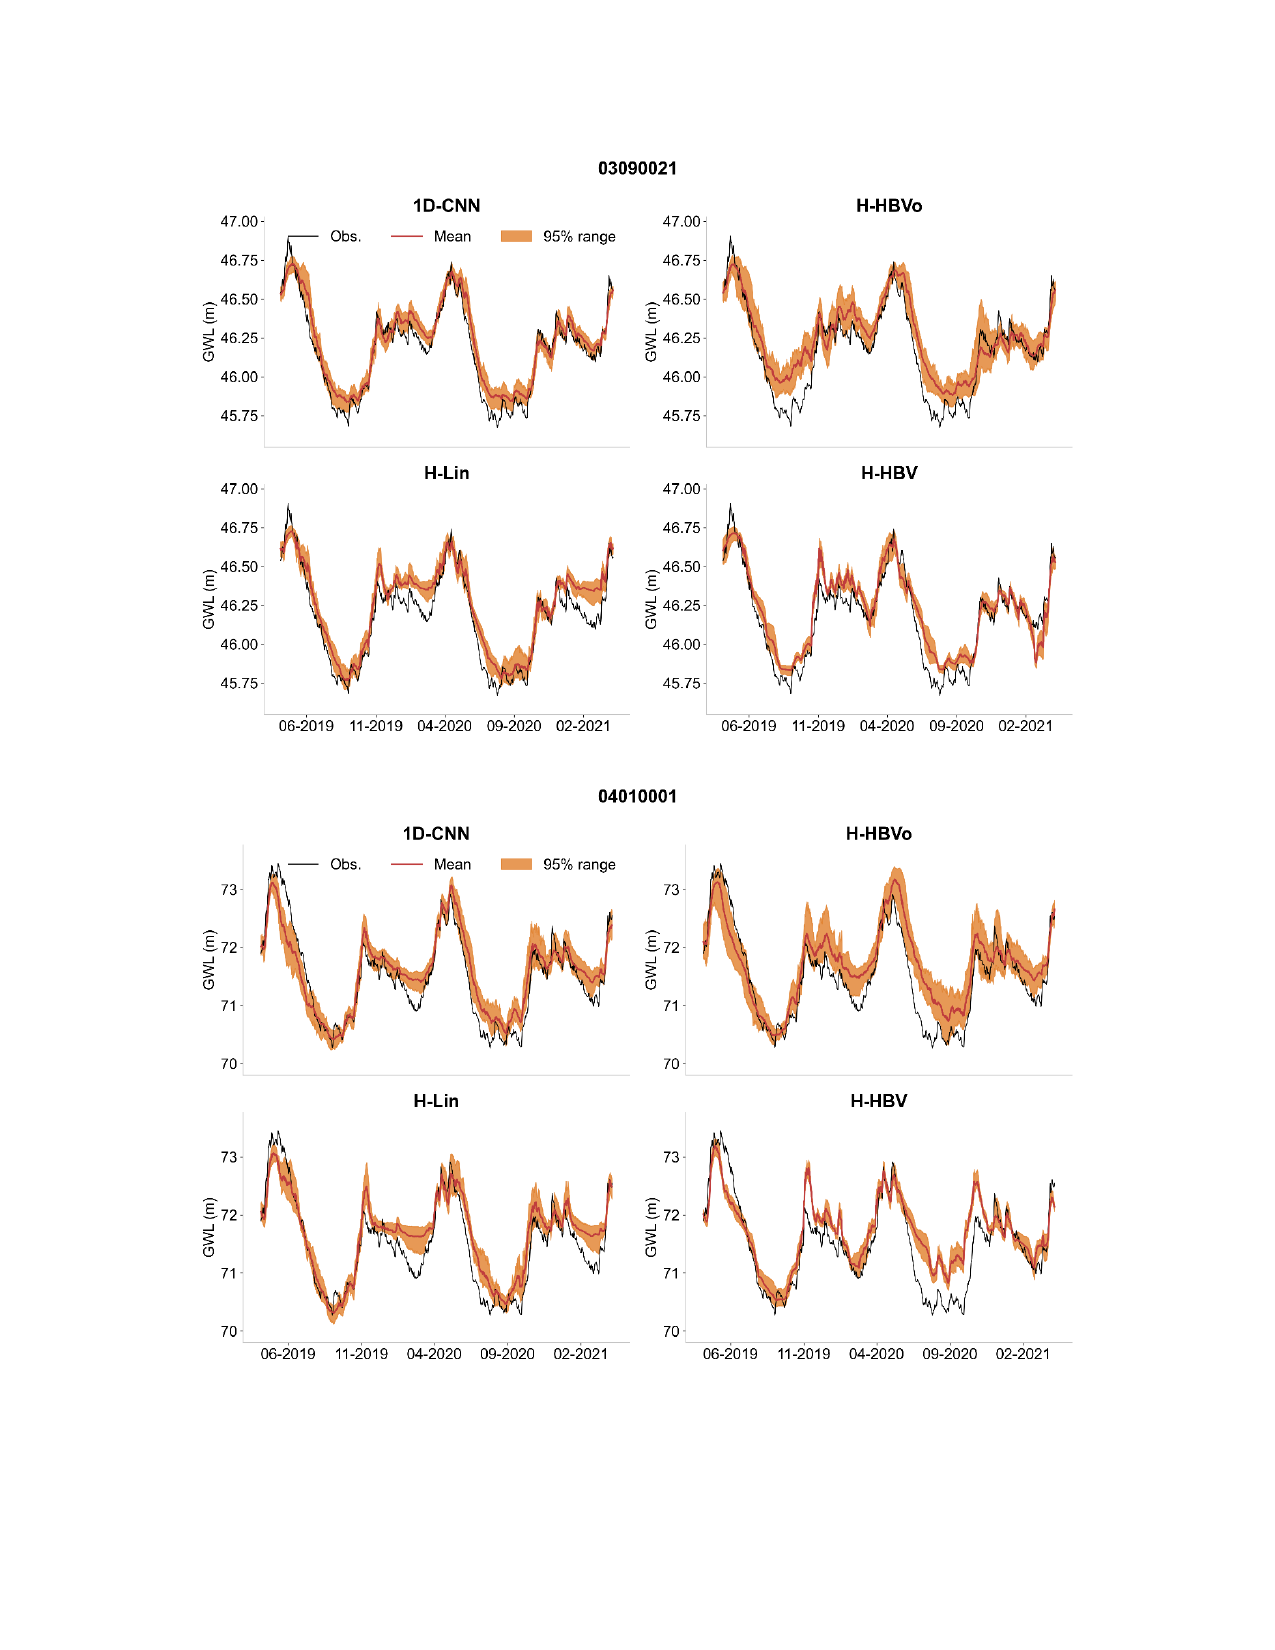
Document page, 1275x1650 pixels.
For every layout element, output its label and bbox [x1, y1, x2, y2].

picture [187, 778, 1088, 1378]
picture [187, 150, 1088, 750]
